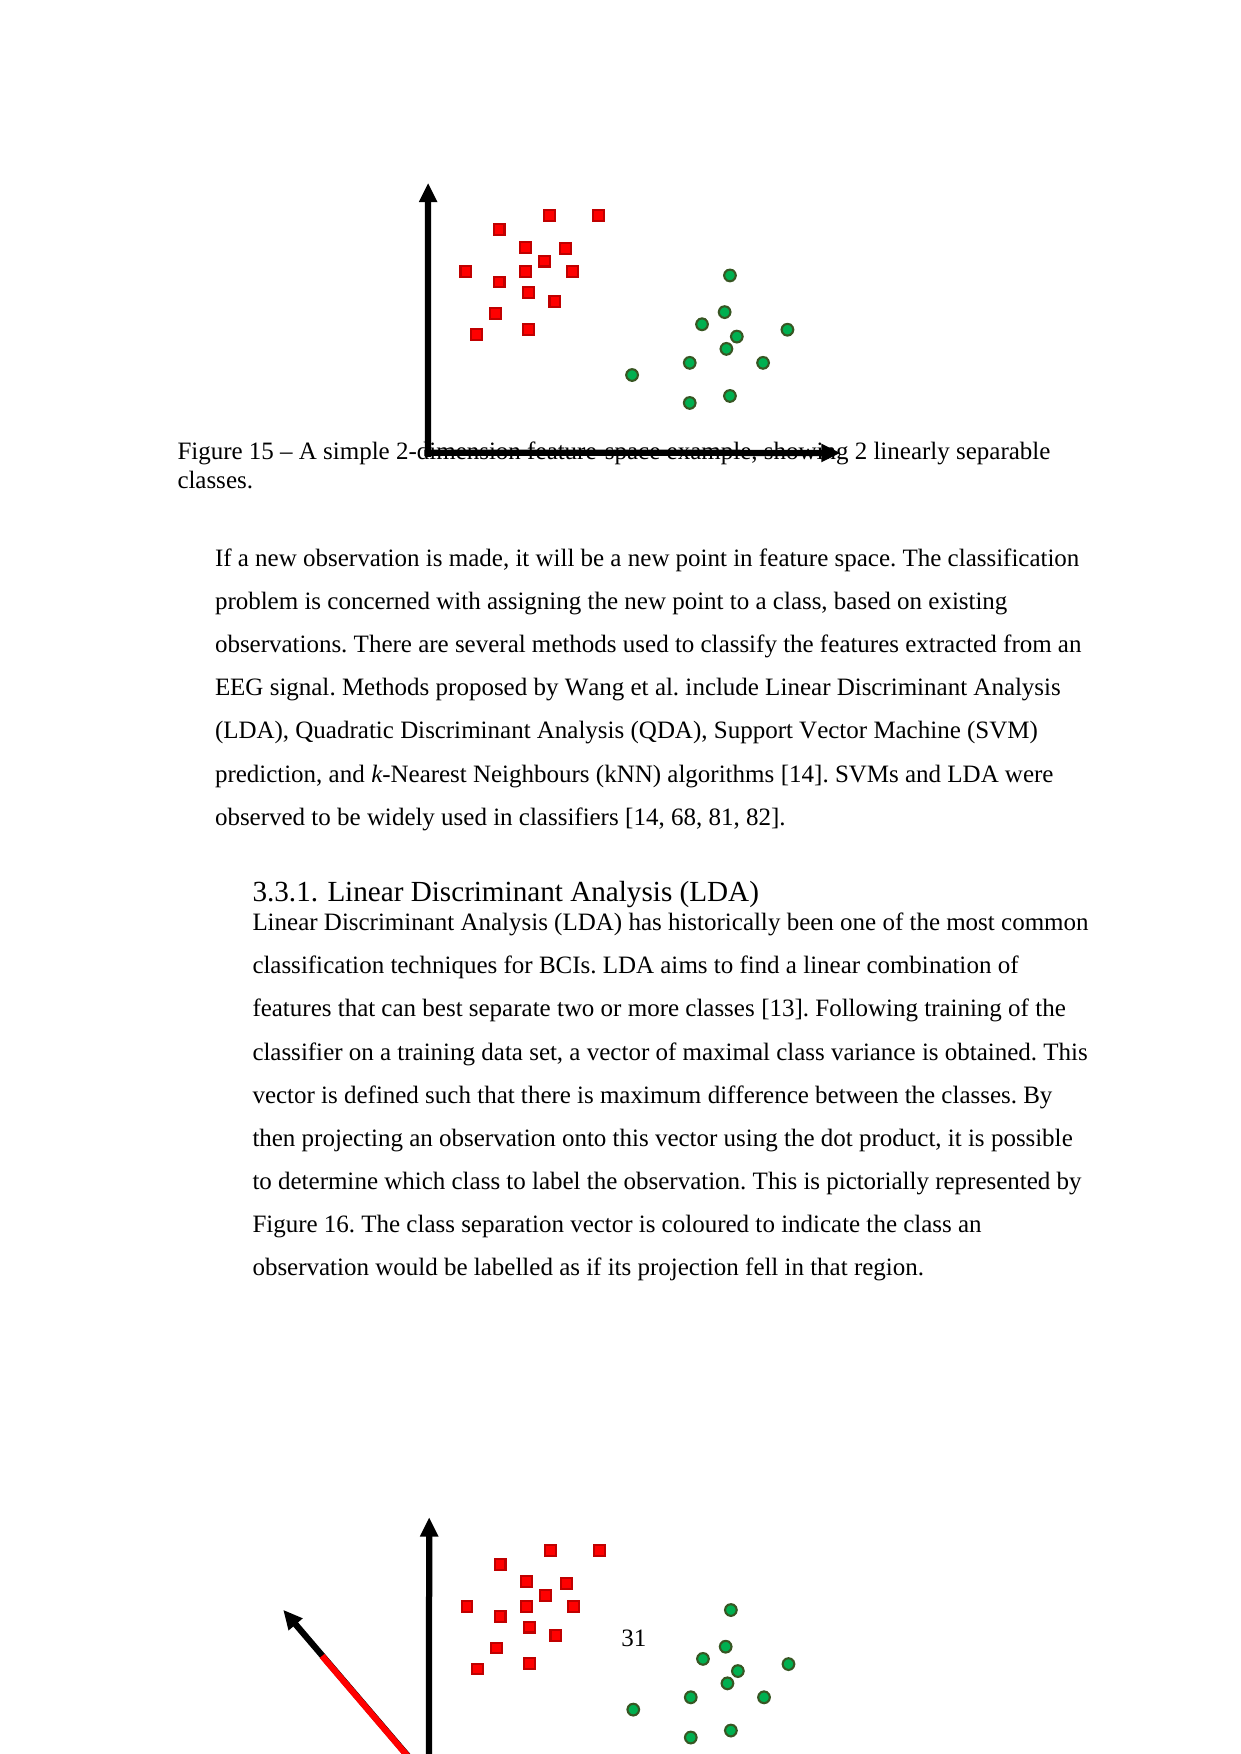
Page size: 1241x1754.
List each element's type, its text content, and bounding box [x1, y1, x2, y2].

subtitle Linear Discriminant Analysis (LDA) [252, 874, 1090, 907]
text If a new observation is made, it will be a new point in feature space. The classification problem is concerned with assigning the new point to a class, based on existing observations. There are several methods used to classify the features extracted from an EEG signal. Methods proposed by Wang et al. include Linear Discriminant Analysis (LDA), Quadratic Discriminant Analysis (QDA), Support Vector Machine (SVM) prediction, and k-Nearest Neighbours (kNN) algorithms [14]. SVMs and LDA were observed to be widely used in classifiers [14, 68, 81, 82]. [215, 543, 1090, 831]
text Linear Discriminant Analysis (LDA) has historically been one of the most common classification techniques for BCIs. LDA aims to find a linear combination of features that can best separate two or more classes [13]. Following training of the classifier on a training data set, a vector of maximal class variance is obtained. This vector is defined such that there is maximum difference between the classes. By then projecting an observation onto this vector using the dot product, it is possible to determine which class to label the observation. This is pictorially represented by Figure 16. The class separation vector is coloured to indicate the class an observation would be labelled as if its projection fell in that region. [252, 907, 1090, 1281]
